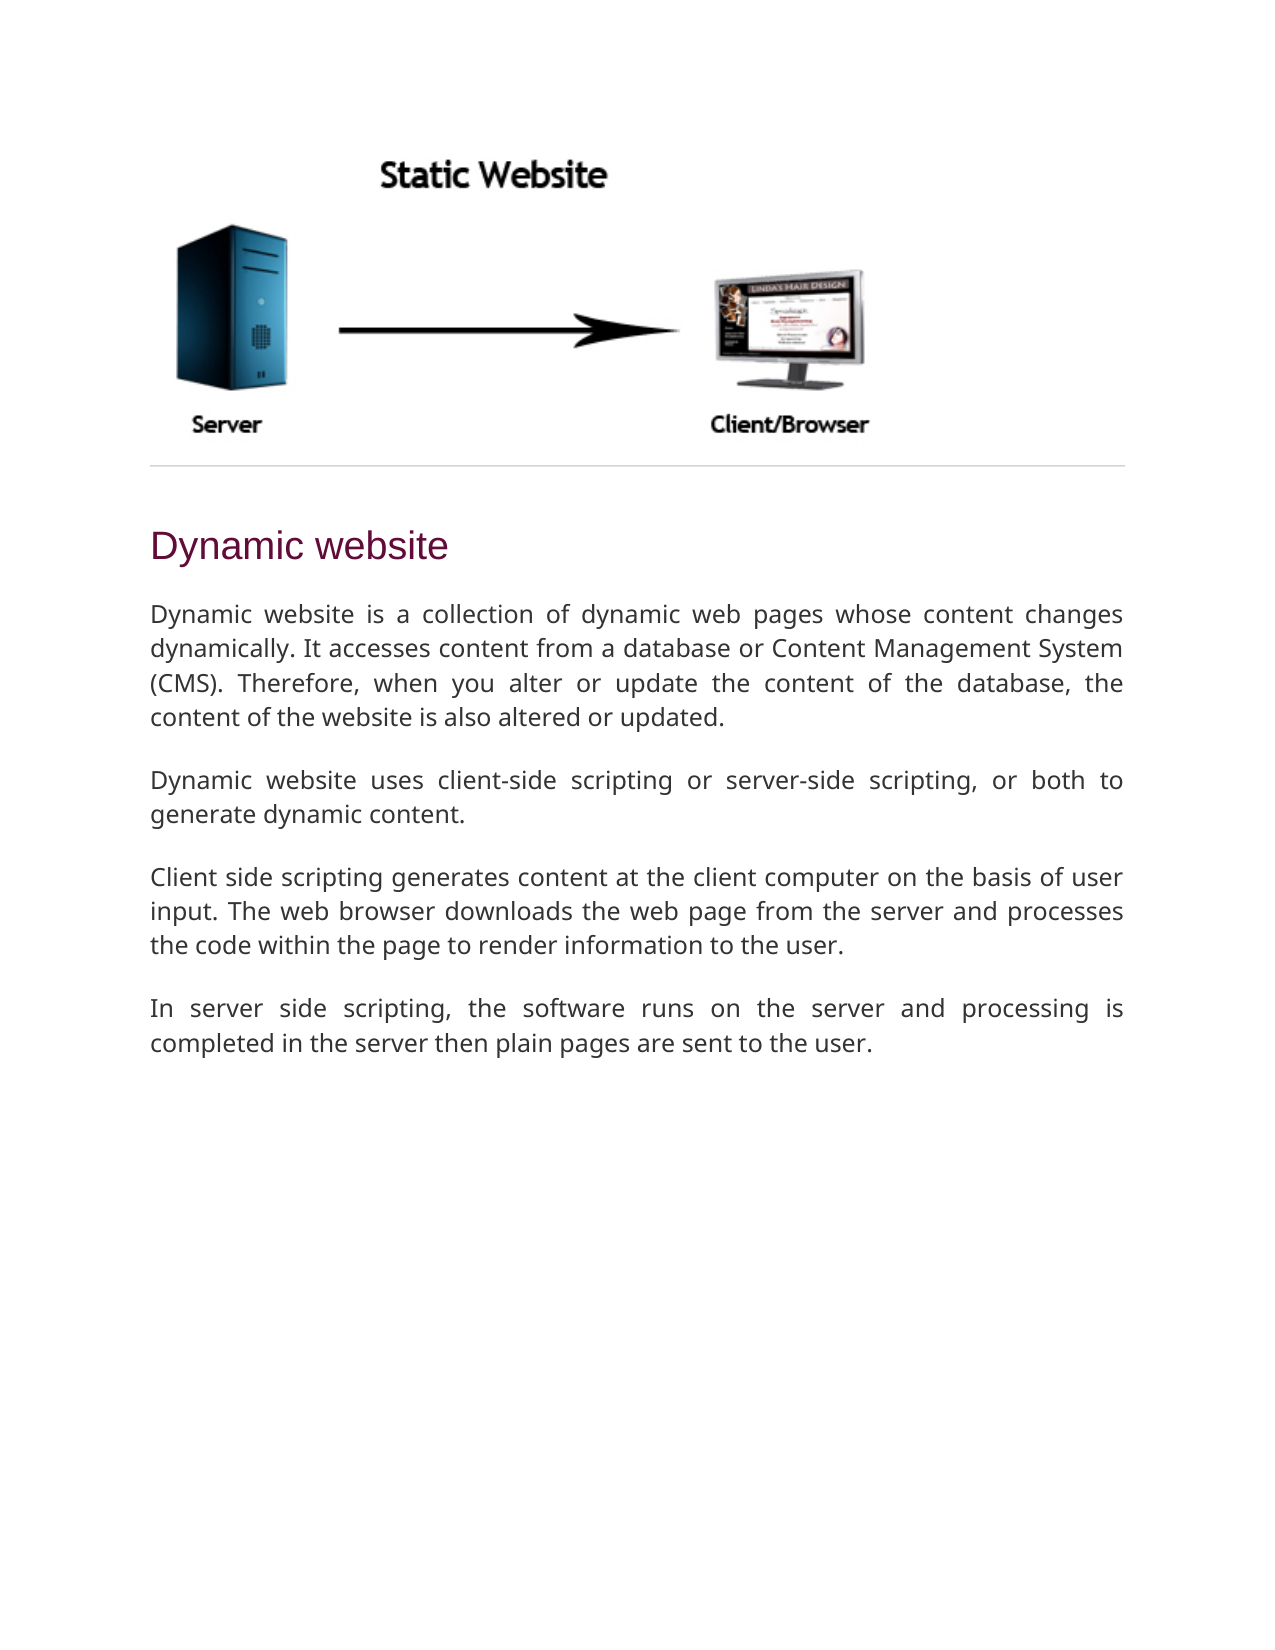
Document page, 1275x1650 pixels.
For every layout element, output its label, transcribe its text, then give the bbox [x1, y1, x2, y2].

text In server side scripting, the software runs on the server and processing is completed in the server then plain pages are sent to the user. [150, 991, 1125, 1059]
text Client side scripting generates content at the client computer on the basis of user input. The web browser downloads the web page from the server and processes the code within the page to render information to the user. [150, 860, 1125, 962]
picture [150, 150, 896, 465]
text Dynamic website [150, 522, 1125, 568]
text Dynamic website is a collection of dynamic web pages whose content changes dynamically. It accesses content from a database or Content Management System (CMS). Therefore, when you alter or update the content of the database, the content of the website is also altered or updated. [150, 597, 1125, 733]
text Dynamic website uses client-side scripting or server-side scripting, or both to generate dynamic content. [150, 762, 1125, 831]
